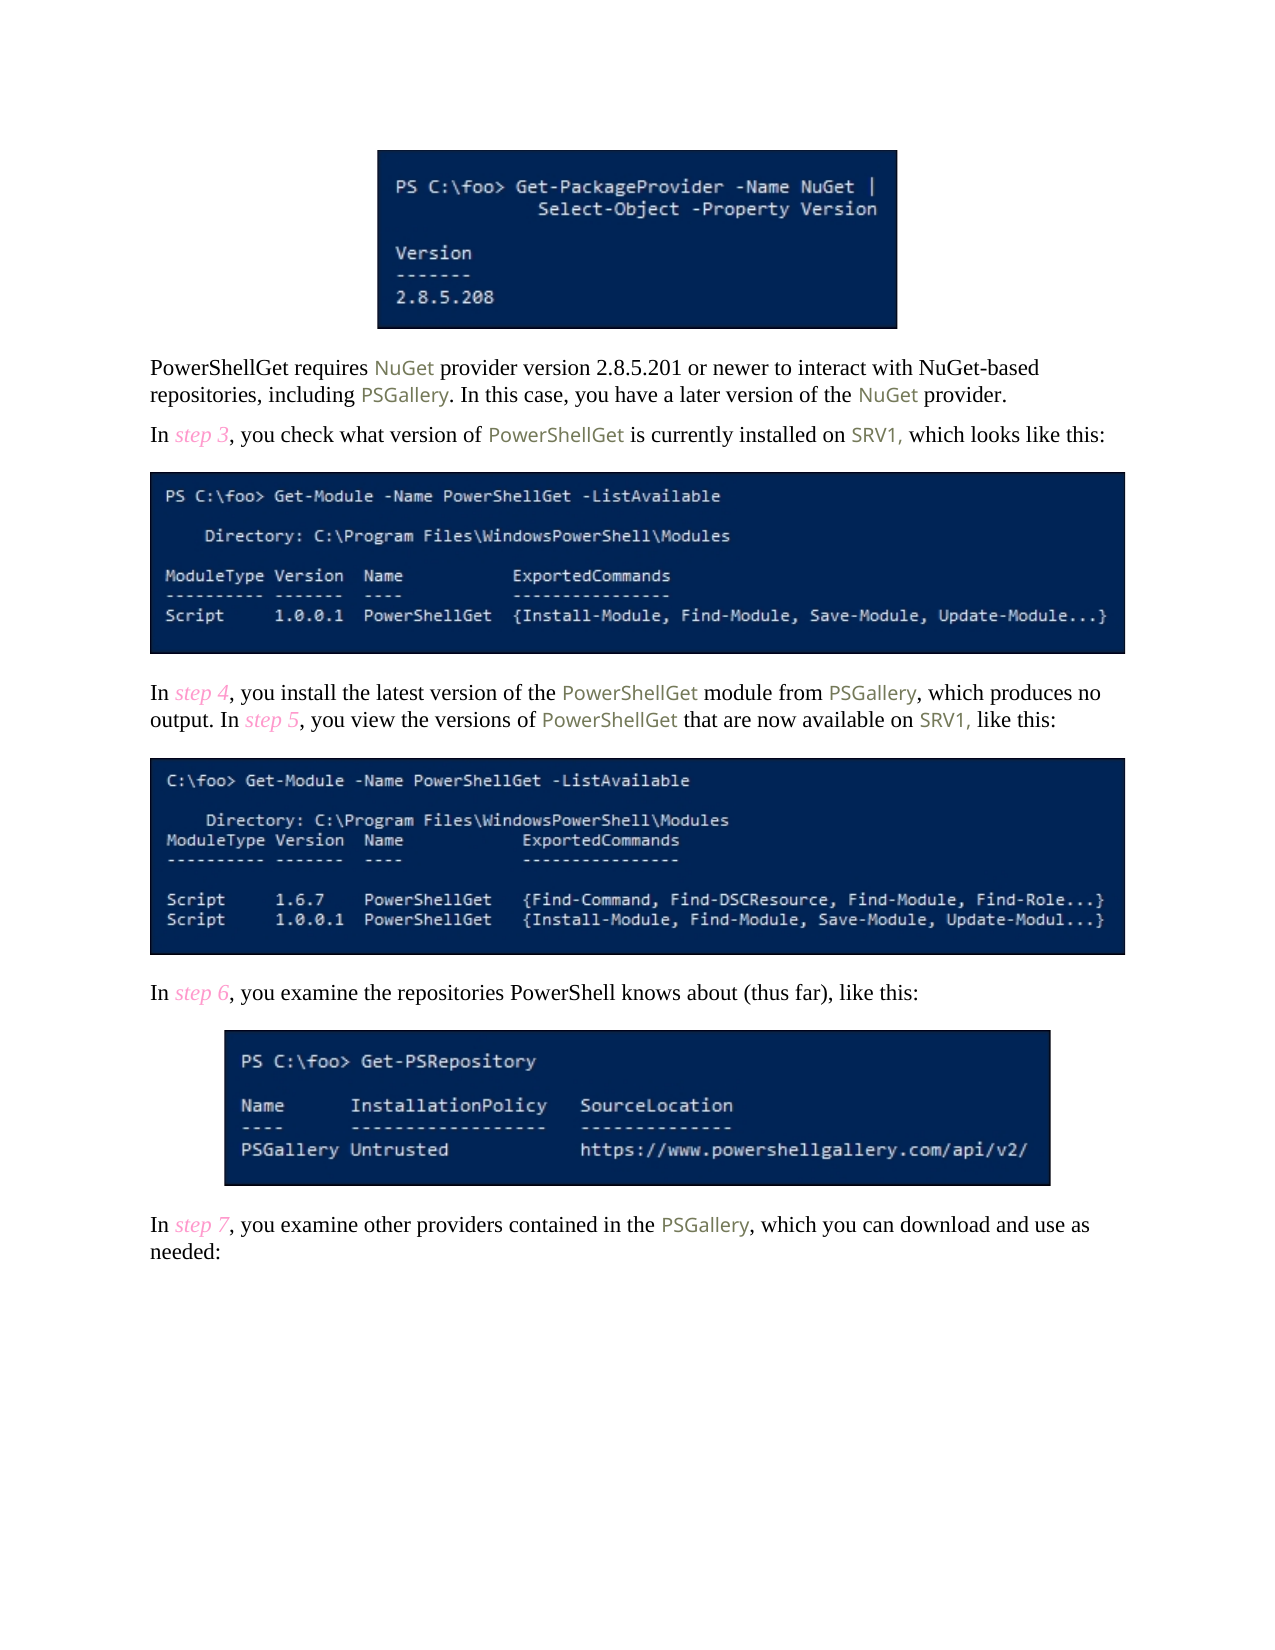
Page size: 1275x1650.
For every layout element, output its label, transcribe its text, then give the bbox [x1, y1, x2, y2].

text PowerShellGet requires NuGet provider version 2.8.5.201 or newer to interact with NuGet-based repositories, including PSGallery. In this case, you have a later version of the NuGet provider. [150, 354, 1125, 408]
text In step 3, you check what version of PowerShellGet is currently installed on SRV1, which looks like this: [150, 421, 1125, 448]
picture [377, 150, 898, 329]
picture [150, 472, 1125, 654]
text In step 7, you examine other providers contained in the PSGallery, which you can download and use as needed: [150, 1211, 1125, 1264]
text In step 6, you examine the repositories PowerShell knows about (thus far), like this: [150, 979, 1125, 1006]
text In step 4, you install the latest version of the PowerShellGet module from PSGallery, which produces no output. In step 5, you view the versions of PowerShellGet that are now available on SRV1, like this: [150, 679, 1125, 733]
picture [150, 758, 1125, 955]
picture [224, 1030, 1051, 1186]
